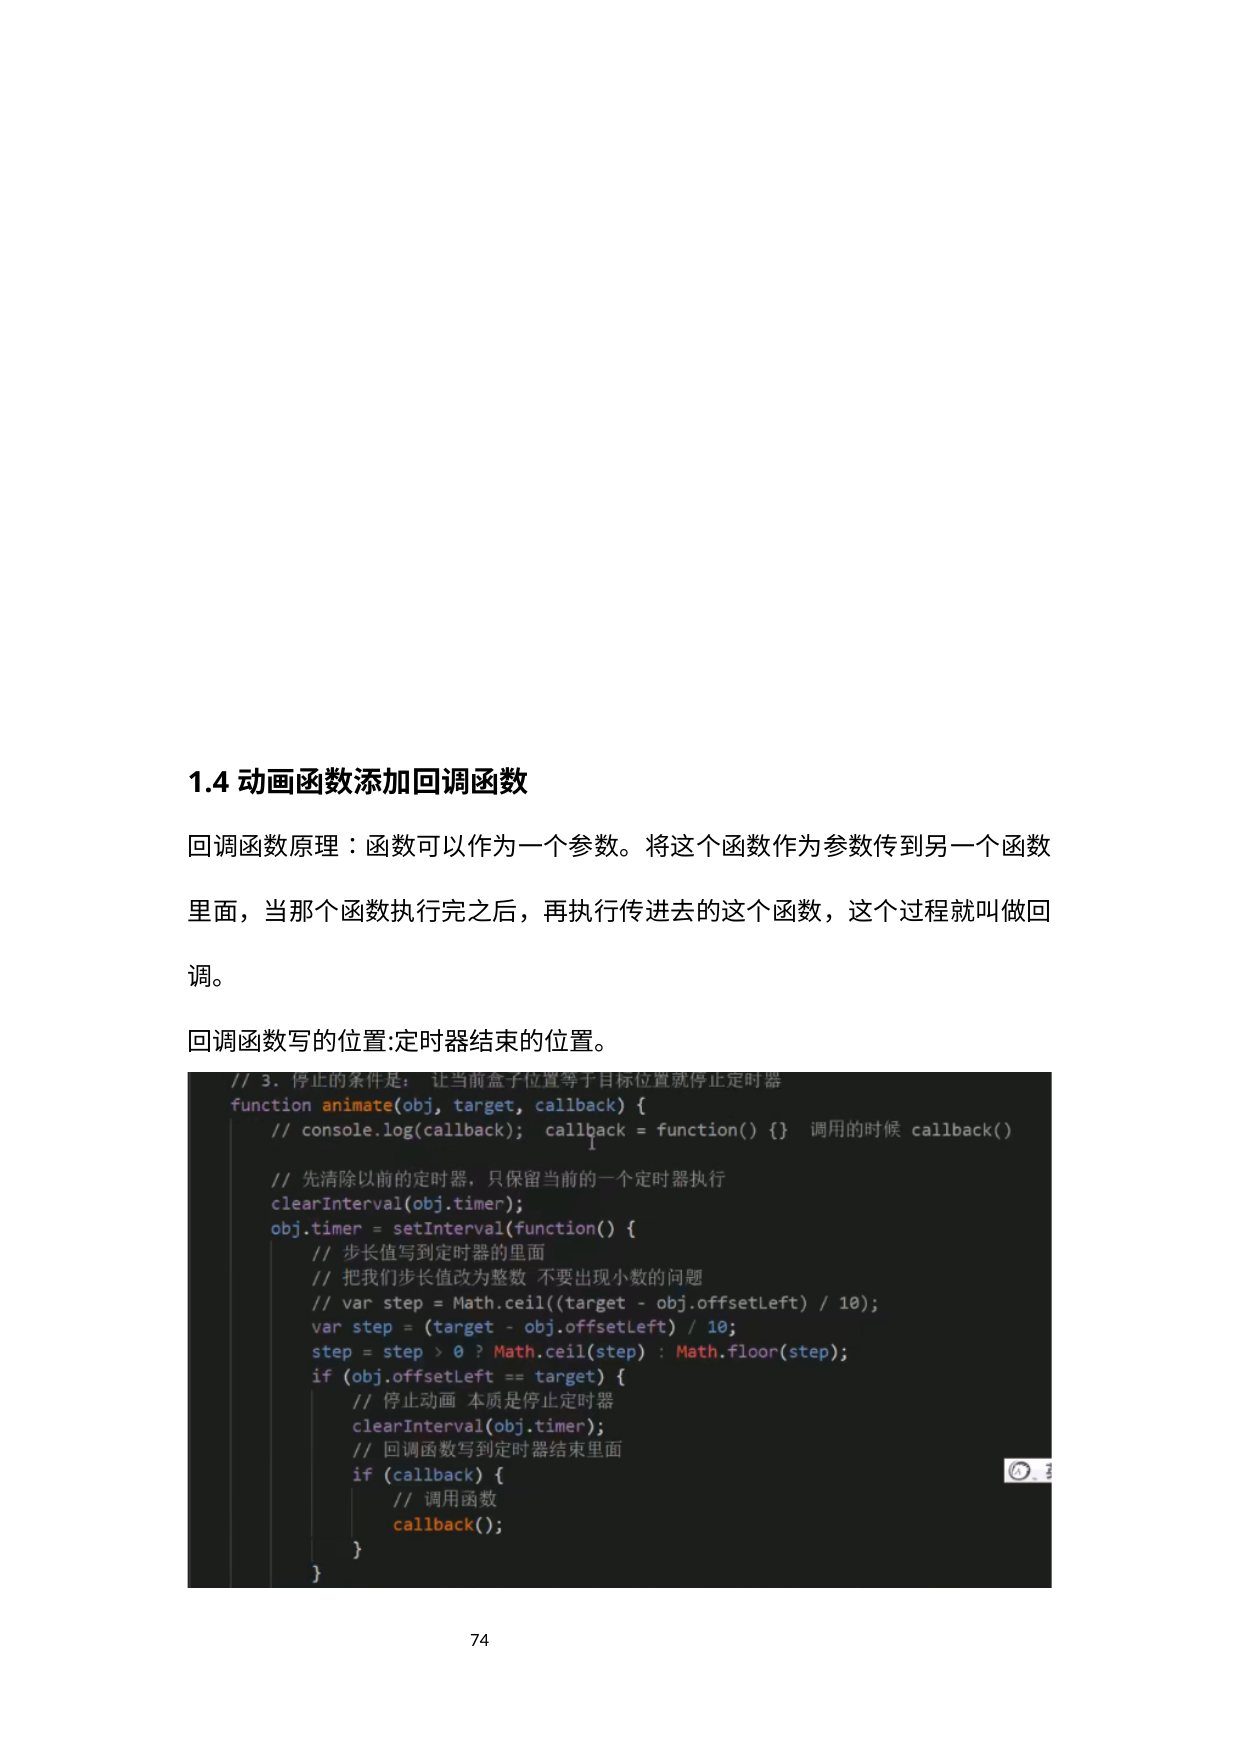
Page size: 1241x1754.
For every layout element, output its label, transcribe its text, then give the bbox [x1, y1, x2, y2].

list 回调函数写的位置:定时器结束的位置。 [187, 1007, 1053, 1072]
list 回调函数原理∶函数可以作为一个参数。将这个函数作为参数传到另一个函数里面，当那个函数执行完之后，再执行传进去的这个函数，这个过程就叫做回调。 [187, 812, 1053, 1007]
picture [187, 1072, 1052, 1588]
list 1.4 动画函数添加回调函数 [187, 747, 1053, 812]
